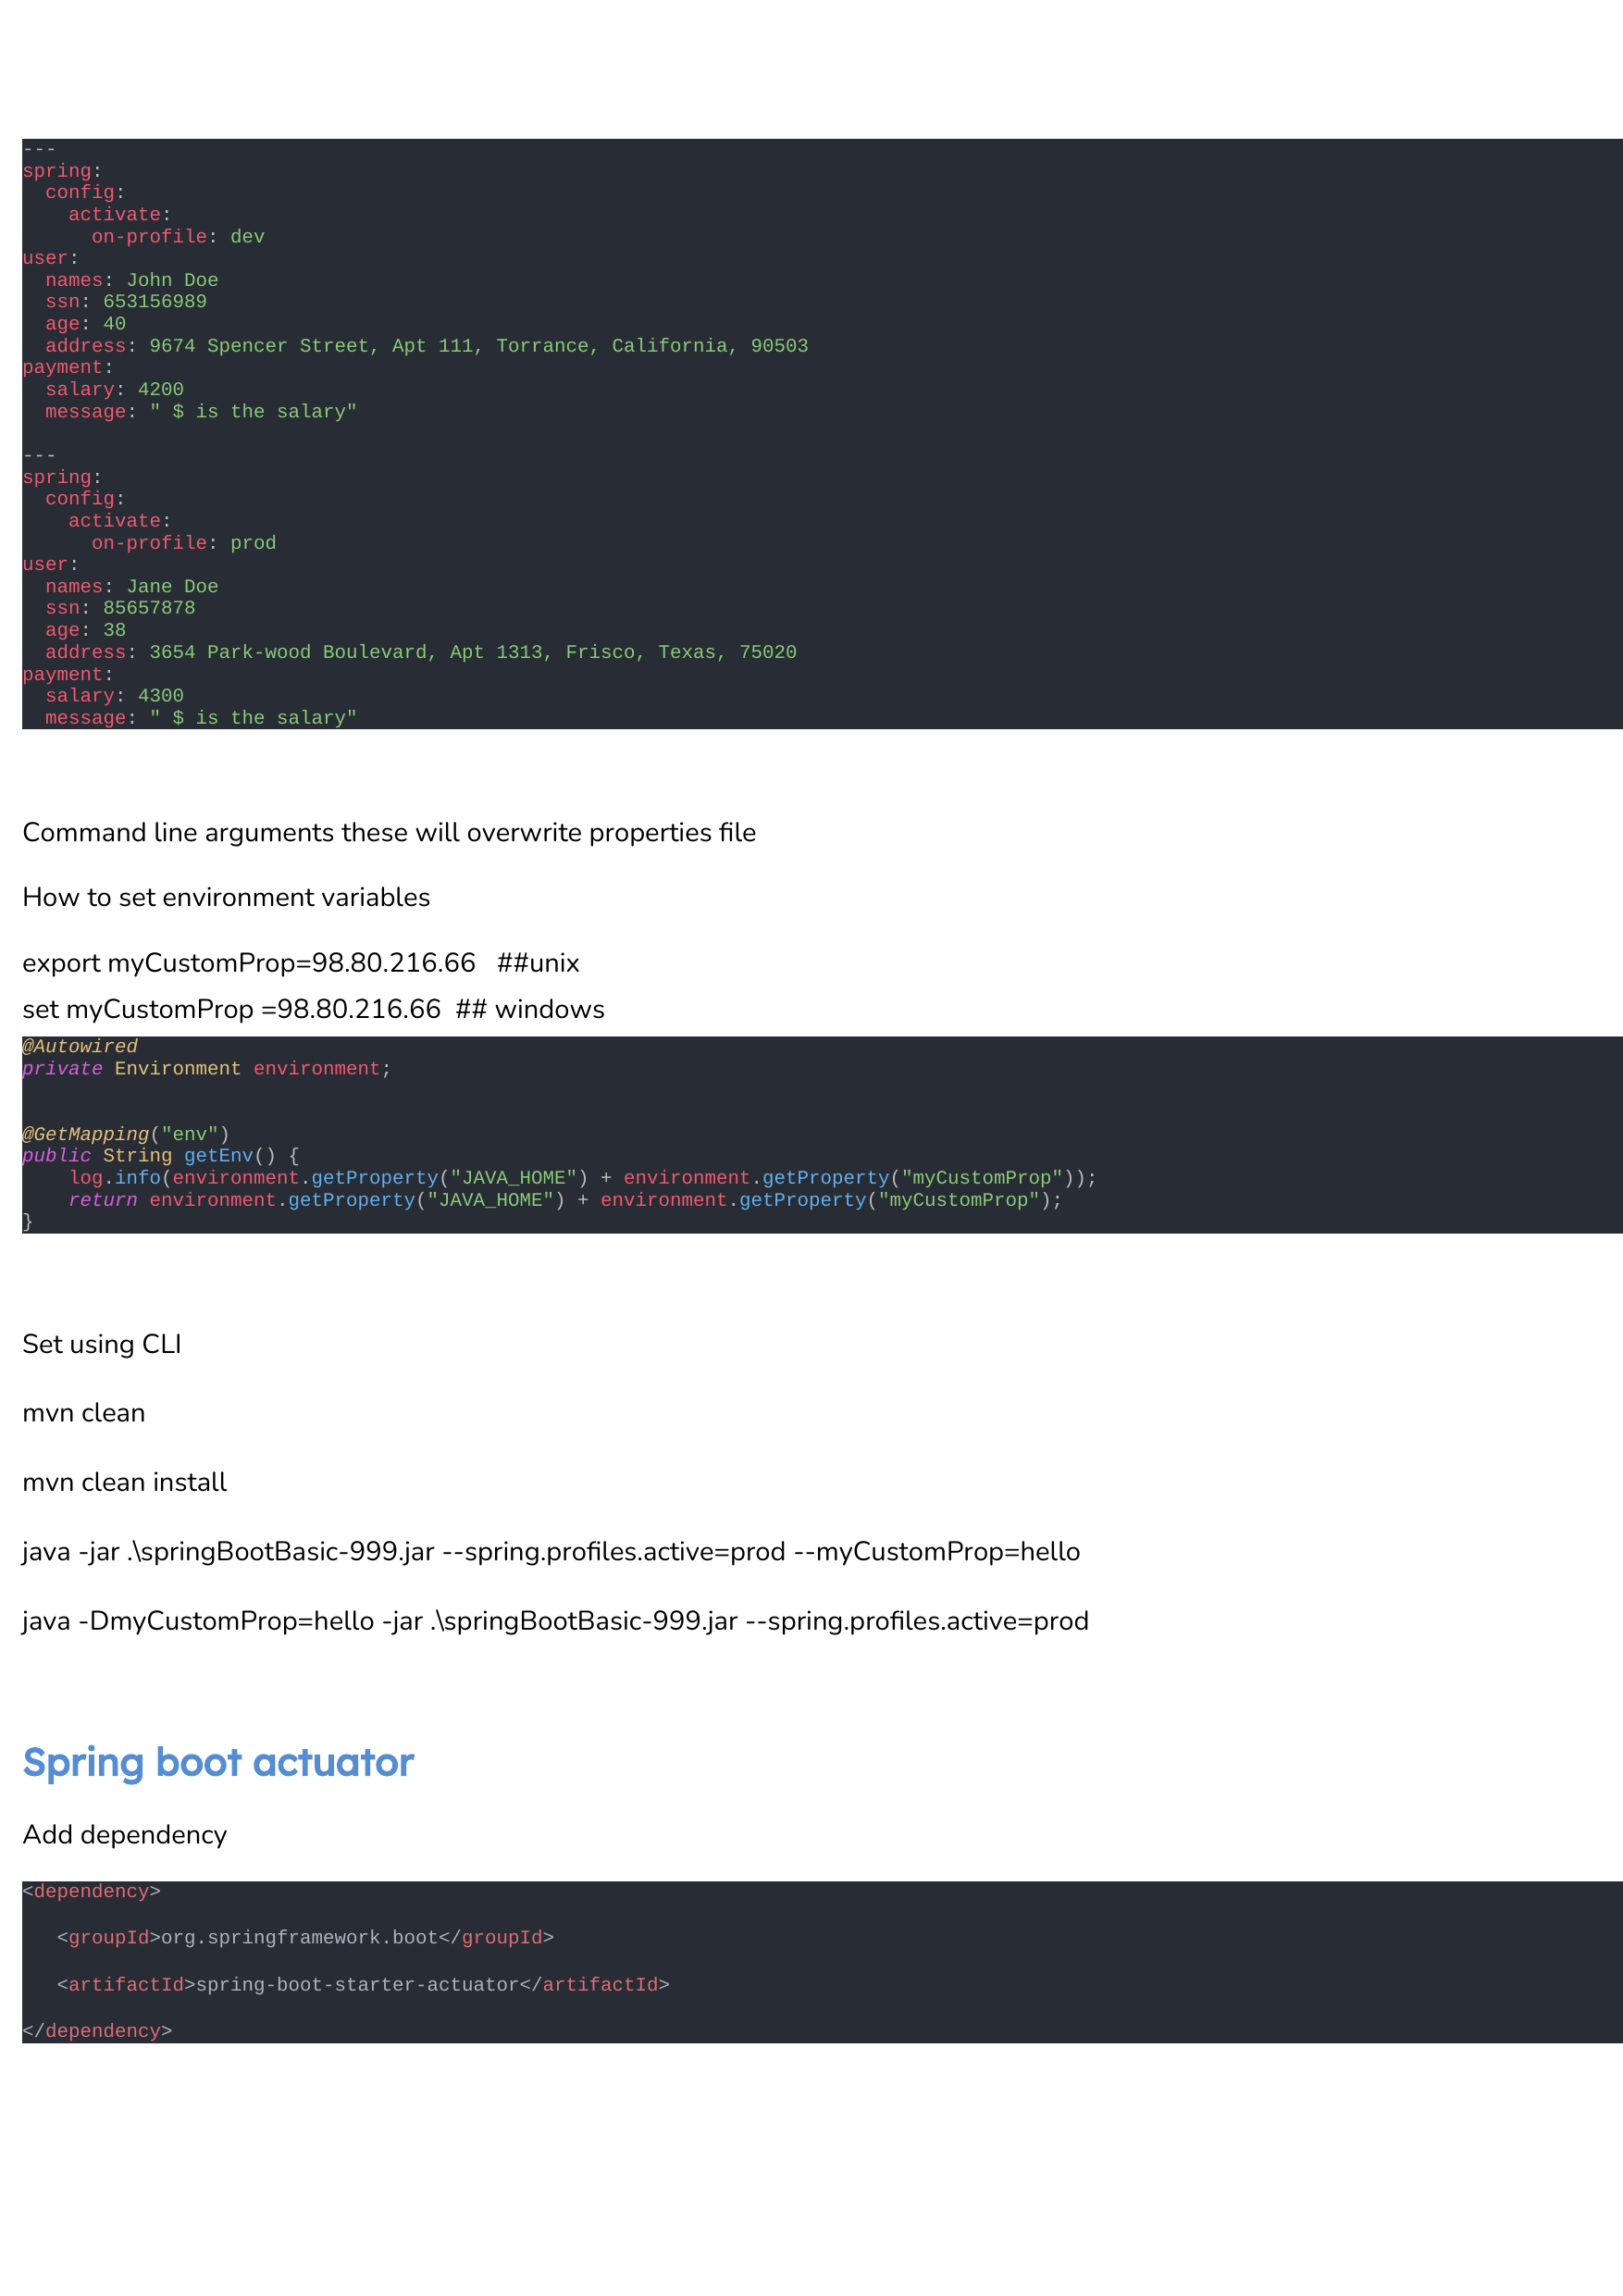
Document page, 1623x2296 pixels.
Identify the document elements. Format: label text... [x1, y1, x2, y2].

subtitle Spring boot actuator [22, 1737, 1623, 1785]
text Set using CLI [22, 1326, 1623, 1362]
text How to set environment variables [22, 879, 1623, 916]
text <groupId>org.springframework.boot</groupId> [22, 1928, 1623, 1950]
text mvn clean [22, 1395, 1623, 1432]
text java -jar .\springBootBasic-999.jar --spring.profiles.active=prod --myCustomProp=hello [22, 1533, 1623, 1570]
text java -DmyCustomProp=hello -jar .\springBootBasic-999.jar --spring.profiles.active=prod [22, 1602, 1623, 1639]
text @Autowired private Environment environment; @GetMapping("env") public String getEnv() { log.info(environment.getProperty("JAVA_HOME") + environment.getProperty("myCustomProp")); return environment.getProperty("JAVA_HOME") + environment.getProperty("myCustomProp"); } [22, 1036, 1623, 1234]
text mvn clean install [22, 1464, 1623, 1501]
text export myCustomProp=98.80.216.66 ##unix set myCustomProp =98.80.216.66 ## windows [22, 945, 1623, 1027]
text Command line arguments these will overwrite properties file [22, 814, 1623, 850]
text <dependency> [22, 1881, 1623, 1904]
text <artifactId>spring-boot-starter-actuator</artifactId> [22, 1975, 1623, 1996]
text Add dependency [22, 1817, 1623, 1853]
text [22, 139, 1623, 729]
text </dependency> [22, 2021, 1623, 2043]
